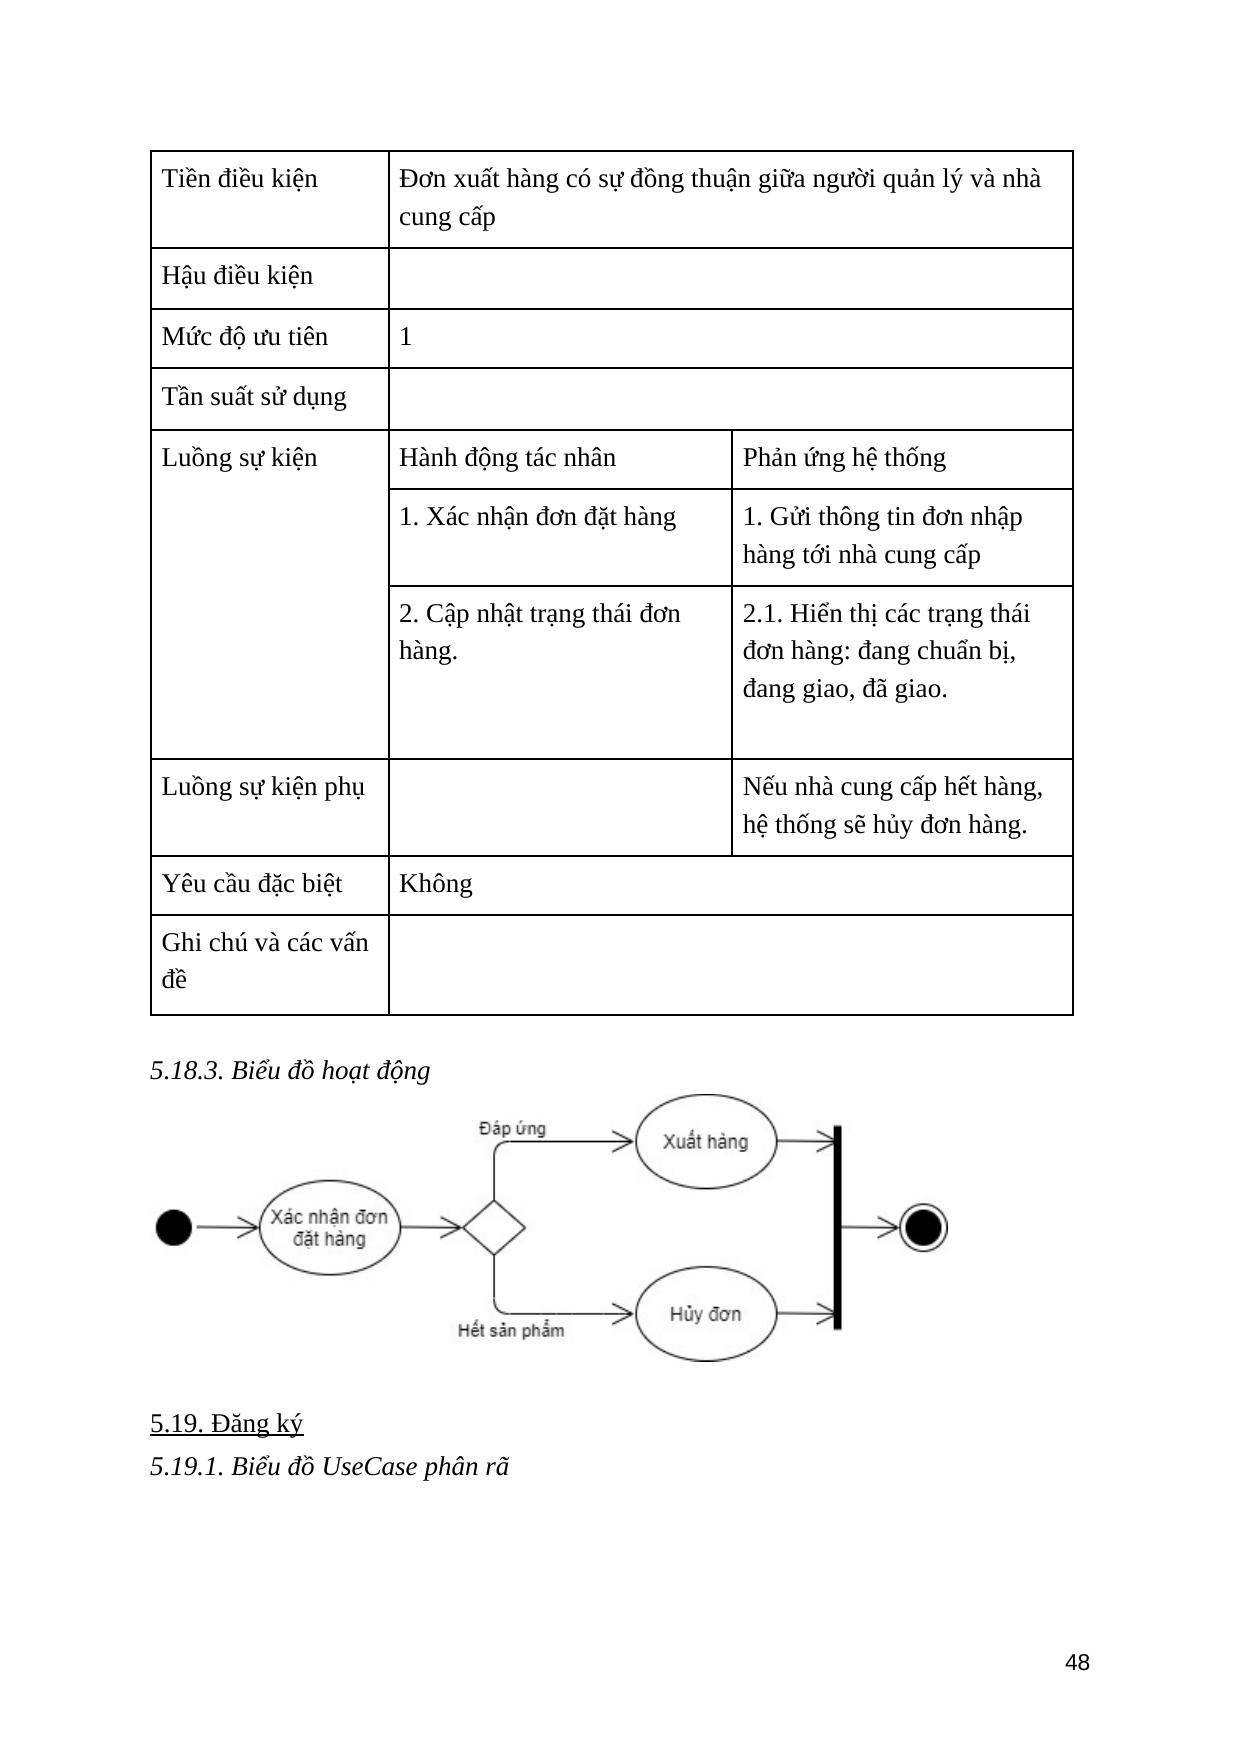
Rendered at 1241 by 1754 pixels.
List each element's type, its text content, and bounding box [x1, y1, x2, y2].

table_cell 2. Cập nhật trạng thái đơn hàng. [390, 587, 731, 758]
text 5.18.3. Biểu đồ hoạt động [150, 1054, 1090, 1086]
table_cell 2.1. Hiển thị các trạng thái đơn hàng: đang chuẩn bị, đang giao, đã giao. [733, 587, 1072, 758]
table_cell Yêu cầu đặc biệt [152, 857, 388, 914]
table_cell Luồng sự kiện phụ [152, 760, 388, 854]
table_cell [390, 760, 731, 854]
table_cell Luồng sự kiện [152, 431, 388, 758]
table_cell Tần suất sử dụng [152, 369, 388, 429]
table_cell Nếu nhà cung cấp hết hàng, hệ thống sẽ hủy đơn hàng. [733, 760, 1072, 854]
table_cell Hành động tác nhân [390, 431, 731, 488]
table_cell [390, 249, 1072, 308]
table_cell 1 [390, 310, 1072, 367]
picture [150, 1094, 948, 1362]
text 5.19. Đăng ký [150, 1407, 1090, 1438]
table_cell [390, 369, 1072, 429]
text 5.19.1. Biểu đồ UseCase phân rã [150, 1450, 1090, 1481]
table_cell [390, 916, 1072, 1014]
table_cell Tiền điều kiện [152, 152, 388, 247]
table_cell Đơn xuất hàng có sự đồng thuận giữa người quản lý và nhà cung cấp [390, 152, 1072, 247]
table_cell Hậu điều kiện [152, 249, 388, 308]
table_cell 1. Xác nhận đơn đặt hàng [390, 490, 731, 584]
table_cell Mức độ ưu tiên [152, 310, 388, 367]
table_cell Phản ứng hệ thống [733, 431, 1072, 488]
table_cell Không [390, 857, 1072, 914]
table_cell 1. Gửi thông tin đơn nhập hàng tới nhà cung cấp [733, 490, 1072, 584]
table_cell Ghi chú và các vấn đề [152, 916, 388, 1014]
